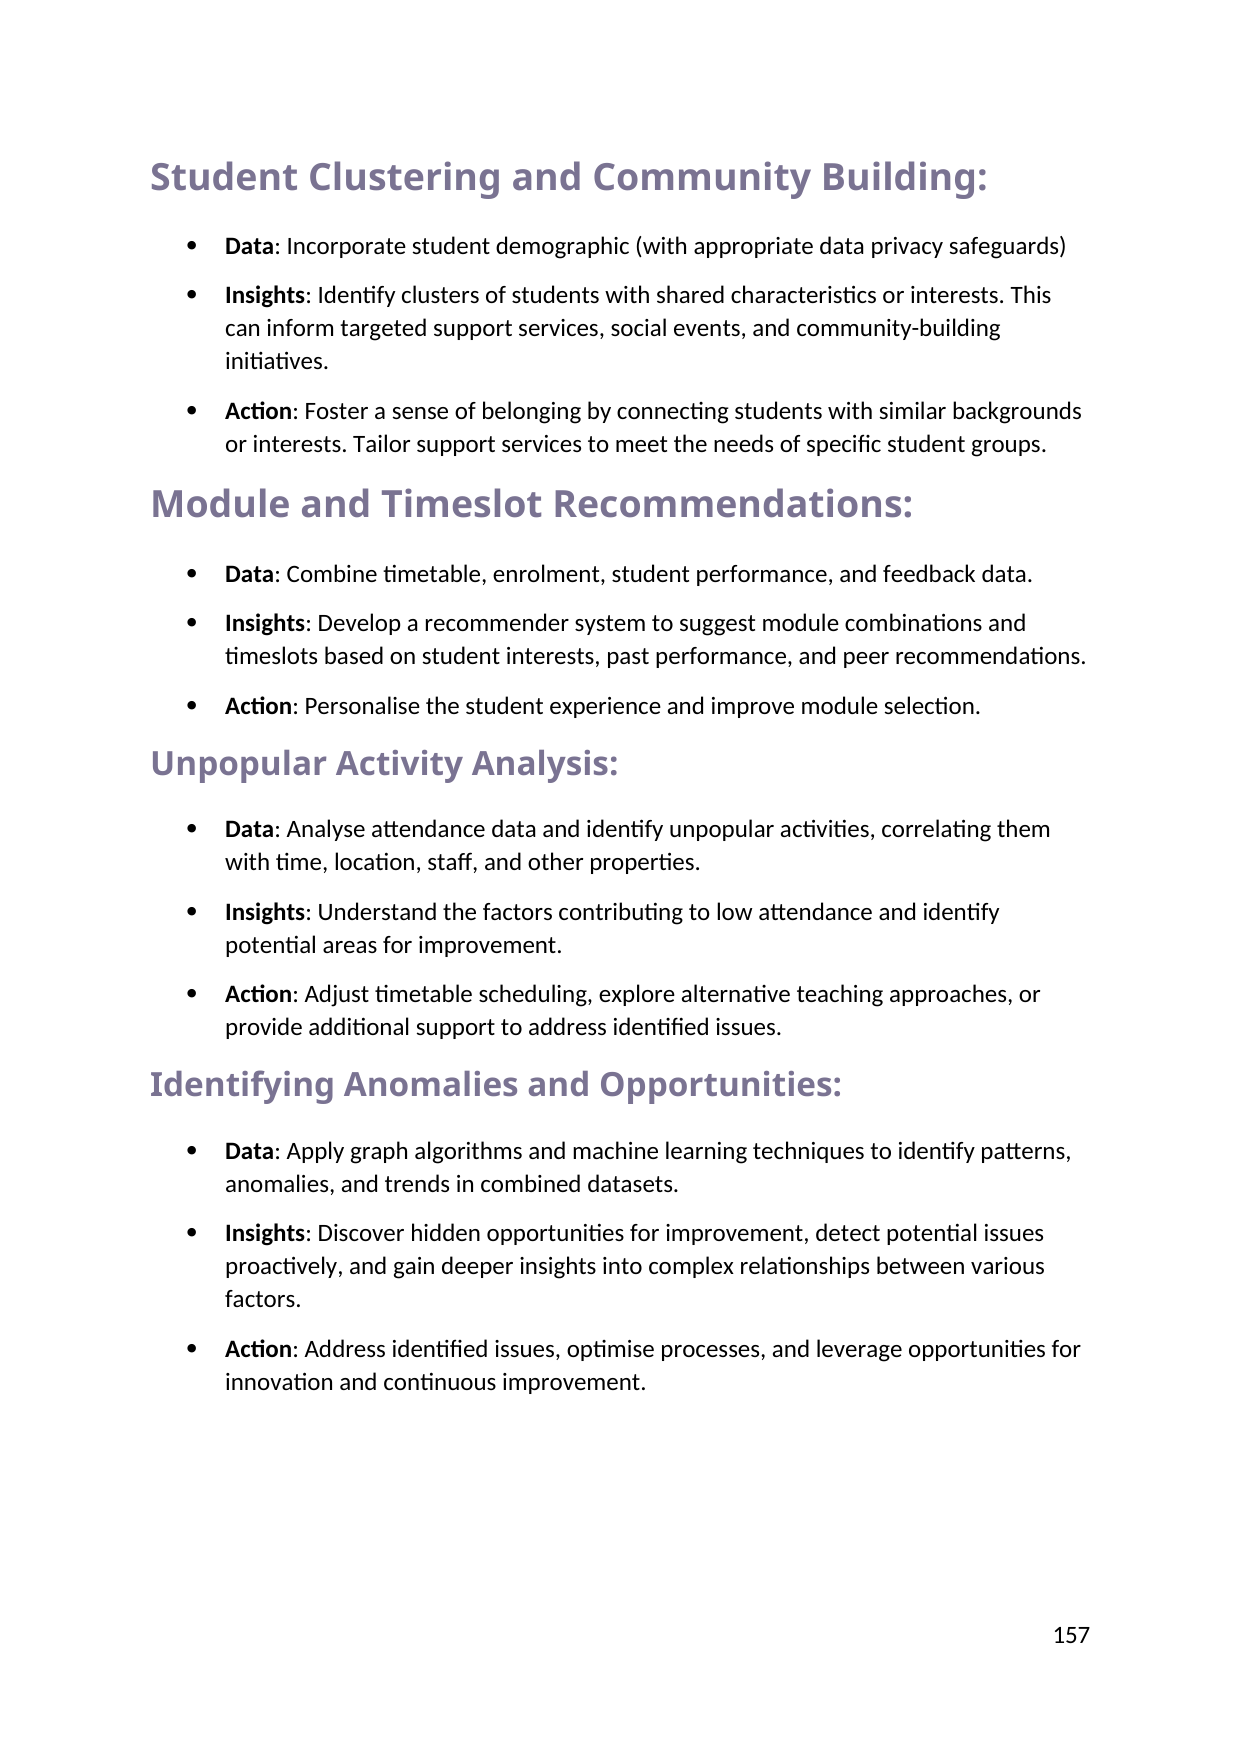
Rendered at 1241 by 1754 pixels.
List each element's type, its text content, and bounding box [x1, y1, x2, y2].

subtitle Module and Timeslot Recommendations: [150, 478, 1090, 529]
list Insights: Identify clusters of students with shared characteristics or interests. This can inform targeted support services, social events, and community-building initiatives. [187, 280, 1090, 376]
list Action: Foster a sense of belonging by connecting students with similar backgrounds or interests. Tailor support services to meet the needs of specific student groups. [187, 395, 1090, 458]
subtitle Identifying Anomalies and Opportunities: [150, 1061, 1090, 1106]
list Data: Analyse attendance data and identify unpopular activities, correlating them with time, location, staff, and other properties. [187, 813, 1090, 877]
list Action: Address identified issues, optimise processes, and leverage opportunities for innovation and continuous improvement. [187, 1333, 1090, 1396]
subtitle Student Clustering and Community Building: [150, 150, 1090, 201]
list Data: Combine timetable, enrolment, student performance, and feedback data. [187, 558, 1090, 588]
list Action: Personalise the student experience and improve module selection. [187, 690, 1090, 720]
list Insights: Understand the factors contributing to low attendance and identify potential areas for improvement. [187, 896, 1090, 959]
subtitle Unpopular Activity Analysis: [150, 739, 1090, 785]
list Action: Adjust timetable scheduling, explore alternative teaching approaches, or provide additional support to address identified issues. [187, 978, 1090, 1042]
list Insights: Discover hidden opportunities for improvement, detect potential issues proactively, and gain deeper insights into complex relationships between various factors. [187, 1217, 1090, 1314]
list Data: Apply graph algorithms and machine learning techniques to identify patterns, anomalies, and trends in combined datasets. [187, 1135, 1090, 1198]
list Insights: Develop a recommender system to suggest module combinations and timeslots based on student interests, past performance, and peer recommendations. [187, 607, 1090, 671]
list Data: Incorporate student demographic (with appropriate data privacy safeguards) [187, 230, 1090, 261]
